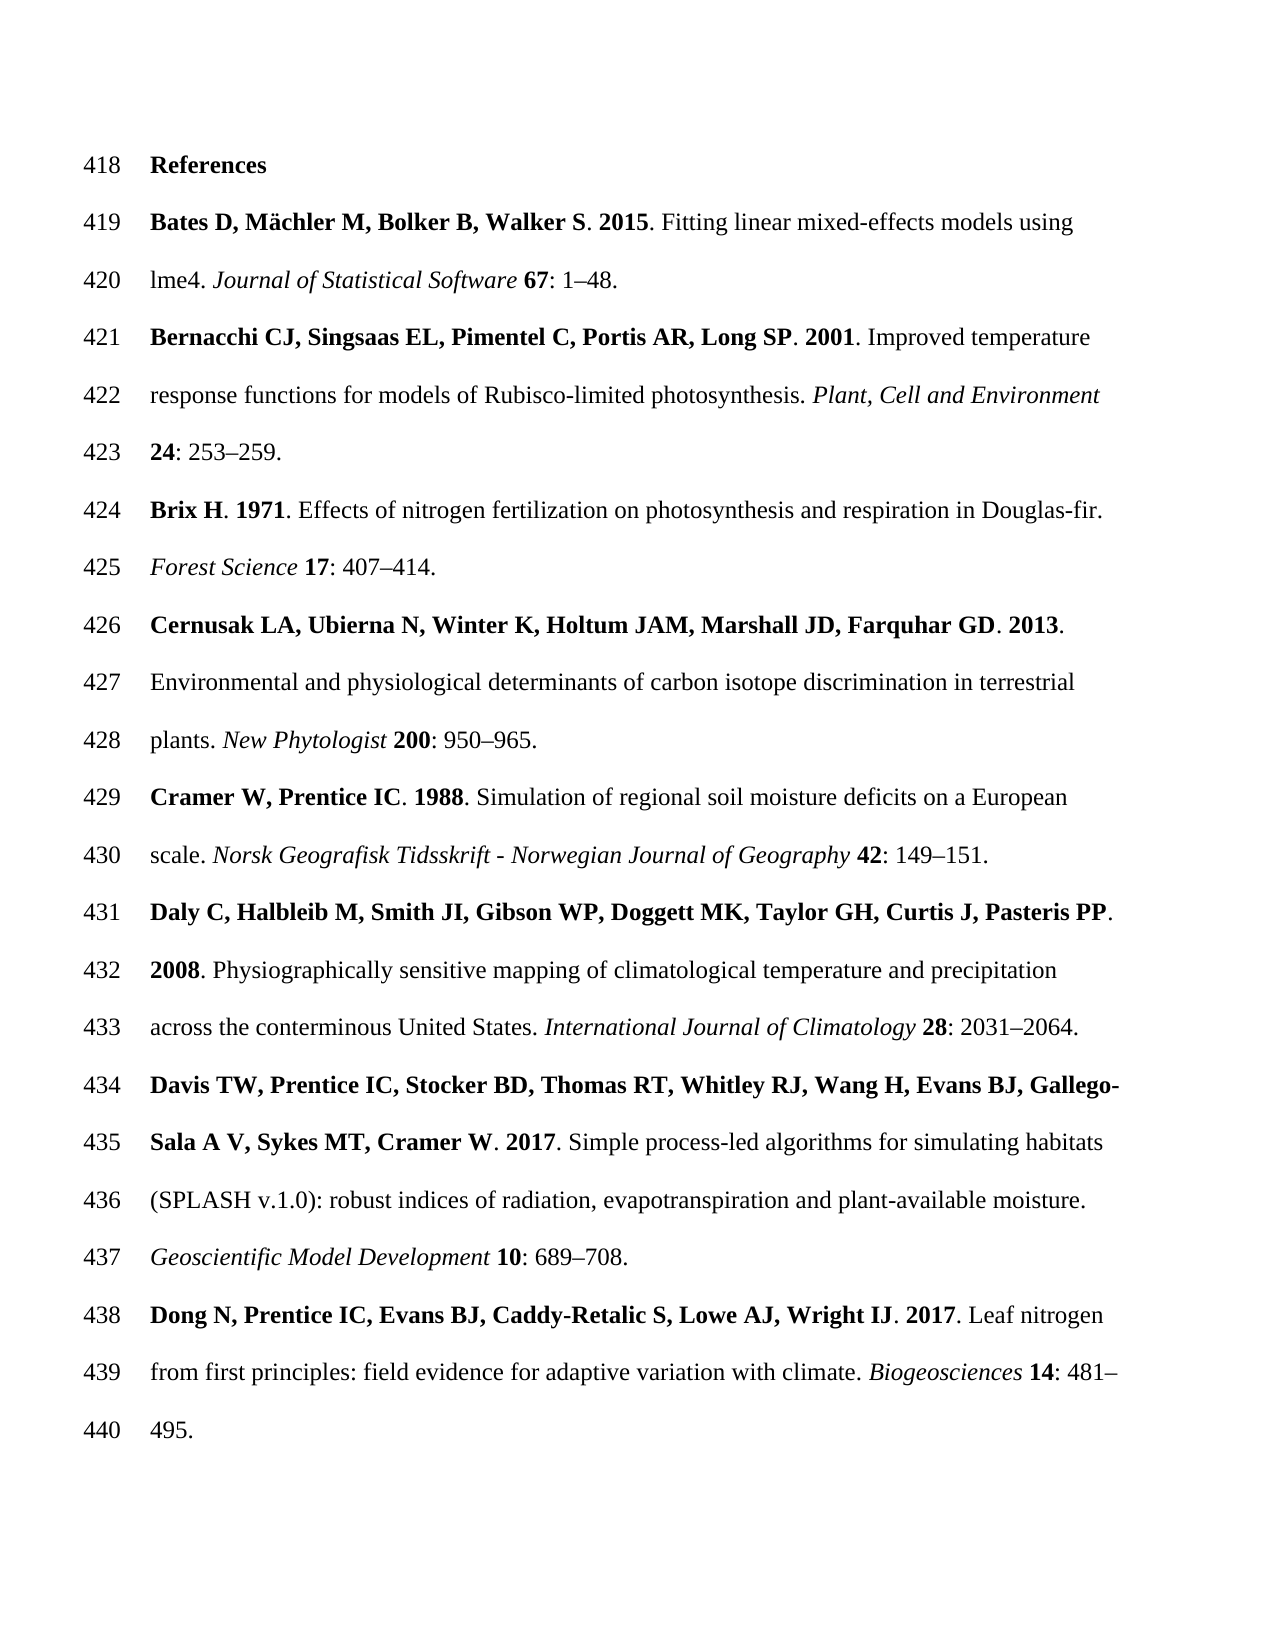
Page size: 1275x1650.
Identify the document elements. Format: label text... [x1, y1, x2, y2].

text Cramer W, Prentice IC. 1988. Simulation of regional soil moisture deficits on a European scale. Norsk Geografisk Tidsskrift - Norwegian Journal of Geography 42: 149–151. [150, 782, 1125, 869]
text Brix H. 1971. Effects of nitrogen fertilization on photosynthesis and respiration in Douglas-fir. Forest Science 17: 407–414. [150, 495, 1125, 581]
text Davis TW, Prentice IC, Stocker BD, Thomas RT, Whitley RJ, Wang H, Evans BJ, Gallego-Sala A V, Sykes MT, Cramer W. 2017. Simple process-led algorithms for simulating habitats (SPLASH v.1.0): robust indices of radiation, evapotranspiration and plant-available moisture. Geoscientific Model Development 10: 689–708. [150, 1070, 1125, 1271]
text Cernusak LA, Ubierna N, Winter K, Holtum JAM, Marshall JD, Farquhar GD. 2013. Environmental and physiological determinants of carbon isotope discrimination in terrestrial plants. New Phytologist 200: 950–965. [150, 610, 1125, 754]
text References [150, 150, 1125, 179]
text Bates D, Mächler M, Bolker B, Walker S. 2015. Fitting linear mixed-effects models using lme4. Journal of Statistical Software 67: 1–48. [150, 207, 1125, 294]
text Daly C, Halbleib M, Smith JI, Gibson WP, Doggett MK, Taylor GH, Curtis J, Pasteris PP. 2008. Physiographically sensitive mapping of climatological temperature and precipitation across the conterminous United States. International Journal of Climatology 28: 2031–2064. [150, 897, 1125, 1041]
text Dong N, Prentice IC, Evans BJ, Caddy-Retalic S, Lowe AJ, Wright IJ. 2017. Leaf nitrogen from first principles: field evidence for adaptive variation with climate. Biogeosciences 14: 481–495. [150, 1300, 1125, 1444]
text Bernacchi CJ, Singsaas EL, Pimentel C, Portis AR, Long SP. 2001. Improved temperature response functions for models of Rubisco-limited photosynthesis. Plant, Cell and Environment 24: 253–259. [150, 322, 1125, 466]
